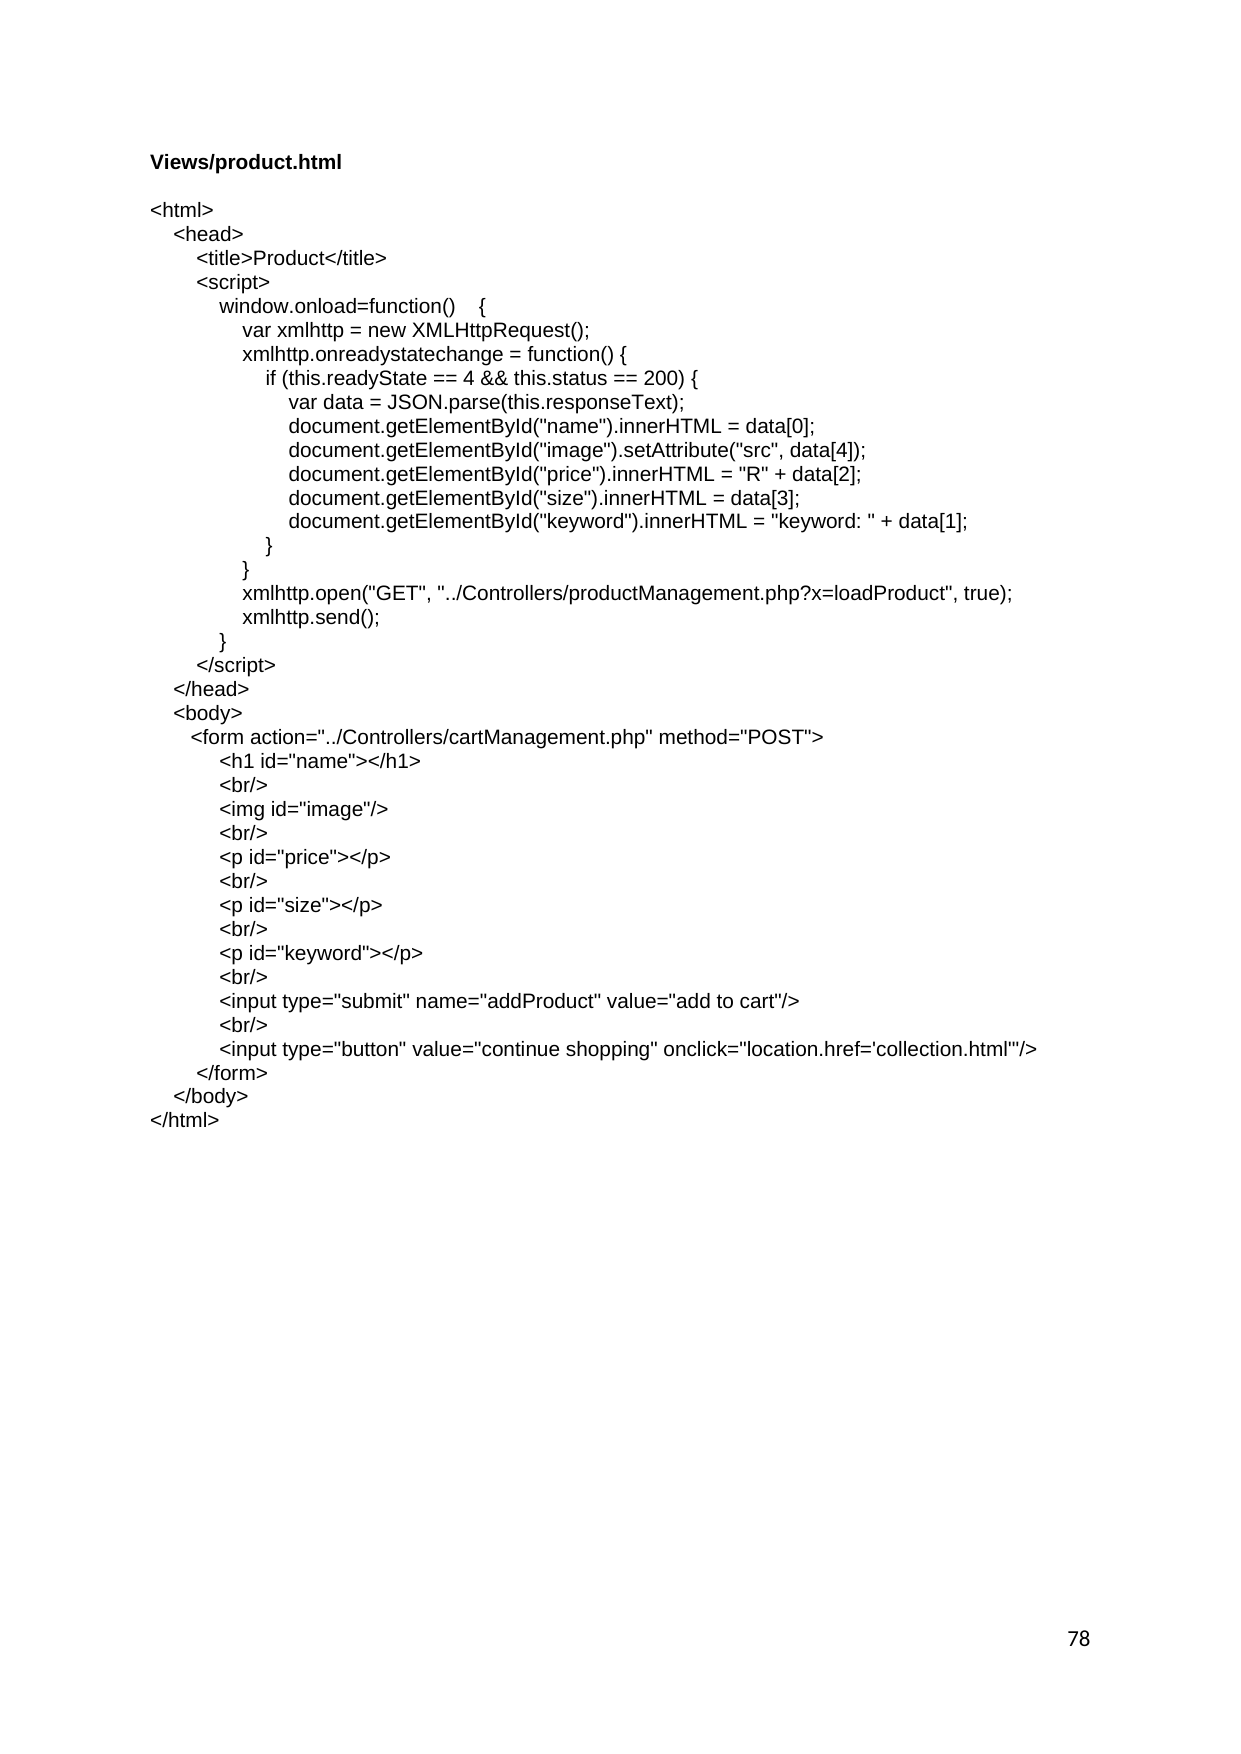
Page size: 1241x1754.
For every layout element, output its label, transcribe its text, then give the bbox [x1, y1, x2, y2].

text var xmlhttp = new XMLHttpRequest(); [150, 318, 1090, 342]
text <br/> [150, 964, 1090, 988]
text } [150, 629, 1090, 653]
text xmlhttp.send(); [150, 605, 1090, 629]
text </html> [150, 1108, 1090, 1132]
text <br/> [150, 869, 1090, 893]
text <br/> [150, 773, 1090, 797]
text <input type="submit" name="addProduct" value="add to cart"/> [150, 988, 1090, 1012]
text <h1 id="name"></h1> [150, 749, 1090, 773]
text <head> [150, 222, 1090, 246]
text <script> [150, 270, 1090, 294]
text window.onload=function() { [150, 294, 1090, 318]
text document.getElementById("image").setAttribute("src", data[4]); [150, 437, 1090, 461]
text document.getElementById("price").innerHTML = "R" + data[2]; [150, 461, 1090, 485]
text <p id="price"></p> [150, 845, 1090, 869]
text xmlhttp.open("GET", "../Controllers/productManagement.php?x=loadProduct", true); [150, 581, 1090, 605]
text document.getElementById("size").innerHTML = data[3]; [150, 485, 1090, 509]
text <html> [150, 198, 1090, 222]
text document.getElementById("keyword").innerHTML = "keyword: " + data[1]; [150, 509, 1090, 533]
text <body> [150, 701, 1090, 725]
text <input type="button" value="continue shopping" onclick="location.href='collection.html'"/> [150, 1036, 1090, 1060]
text <br/> [150, 821, 1090, 845]
text </body> [150, 1084, 1090, 1108]
text } [150, 557, 1090, 581]
text <title>Product</title> [150, 246, 1090, 270]
text document.getElementById("name").innerHTML = data[0]; [150, 413, 1090, 437]
text <p id="keyword"></p> [150, 941, 1090, 964]
text if (this.readyState == 4 && this.status == 200) { [150, 366, 1090, 389]
text </head> [150, 677, 1090, 701]
text } [150, 533, 1090, 557]
text <br/> [150, 917, 1090, 941]
text </script> [150, 653, 1090, 677]
text var data = JSON.parse(this.responseText); [150, 389, 1090, 413]
text </form> [150, 1060, 1090, 1084]
text <img id="image"/> [150, 797, 1090, 821]
text xmlhttp.onreadystatechange = function() { [150, 342, 1090, 366]
text <br/> [150, 1012, 1090, 1036]
text Views/product.html [150, 150, 1090, 174]
text <p id="size"></p> [150, 893, 1090, 917]
text <form action="../Controllers/cartManagement.php" method="POST"> [150, 725, 1090, 749]
